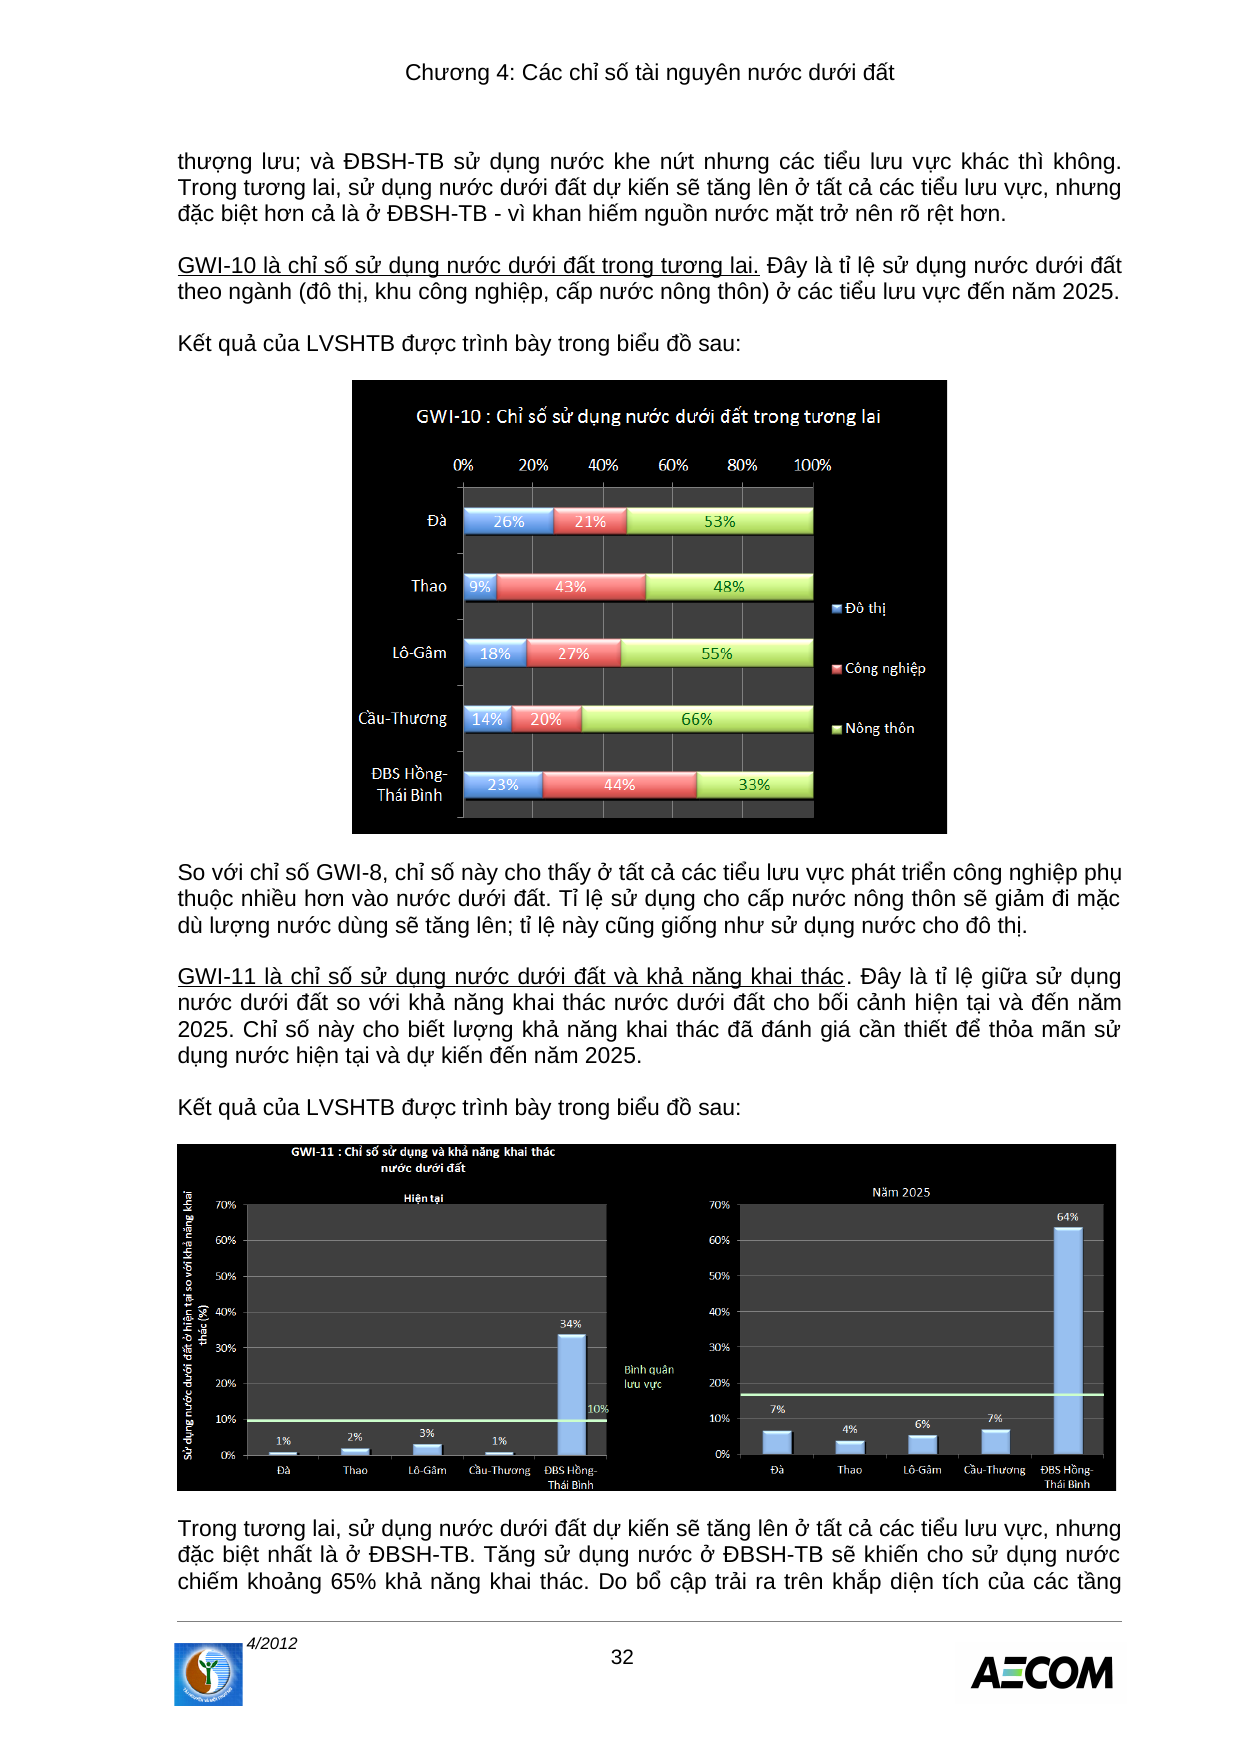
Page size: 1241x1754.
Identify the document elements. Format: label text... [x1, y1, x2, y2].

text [177, 1515, 1122, 1594]
picture [352, 380, 948, 834]
picture [177, 1144, 1117, 1491]
text GWI-11 là chỉ số sử dụng nước dưới đất và khả năng khai thác. Đây là tỉ lệ giữa sử dụng nước dưới đất so với khả năng khai thác nước dưới đất cho bối cảnh hiện tại và đến năm 2025. Chỉ số này cho biết lượng khả năng khai thác đã đánh giá cần thiết để thỏa mãn sử dụng nước hiện tại và dự kiến đến năm 2025. [177, 963, 1122, 1068]
text GWI-10 là chỉ số sử dụng nước dưới đất trong tương lai. Đây là tỉ lệ sử dụng nước dưới đất theo ngành (đô thị, khu công nghiệp, cấp nước nông thôn) ở các tiểu lưu vực đến năm 2025. [177, 252, 1122, 304]
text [177, 148, 1122, 227]
picture [174, 1643, 243, 1706]
text Kết quả của LVSHTB được trình bày trong biểu đồ sau: [177, 329, 1122, 356]
picture [955, 1642, 1128, 1704]
text So với chỉ số GWI-8, chỉ số này cho thấy ở tất cả các tiểu lưu vực phát triển công nghiệp phụ thuộc nhiều hơn vào nước dưới đất. Tỉ lệ sử dụng cho cấp nước nông thôn sẽ giảm đi mặc dù lượng nước dùng sẽ tăng lên; tỉ lệ này cũng giống như sử dụng nước cho đô thị. [177, 859, 1122, 938]
text Kết quả của LVSHTB được trình bày trong biểu đồ sau: [177, 1093, 1122, 1120]
